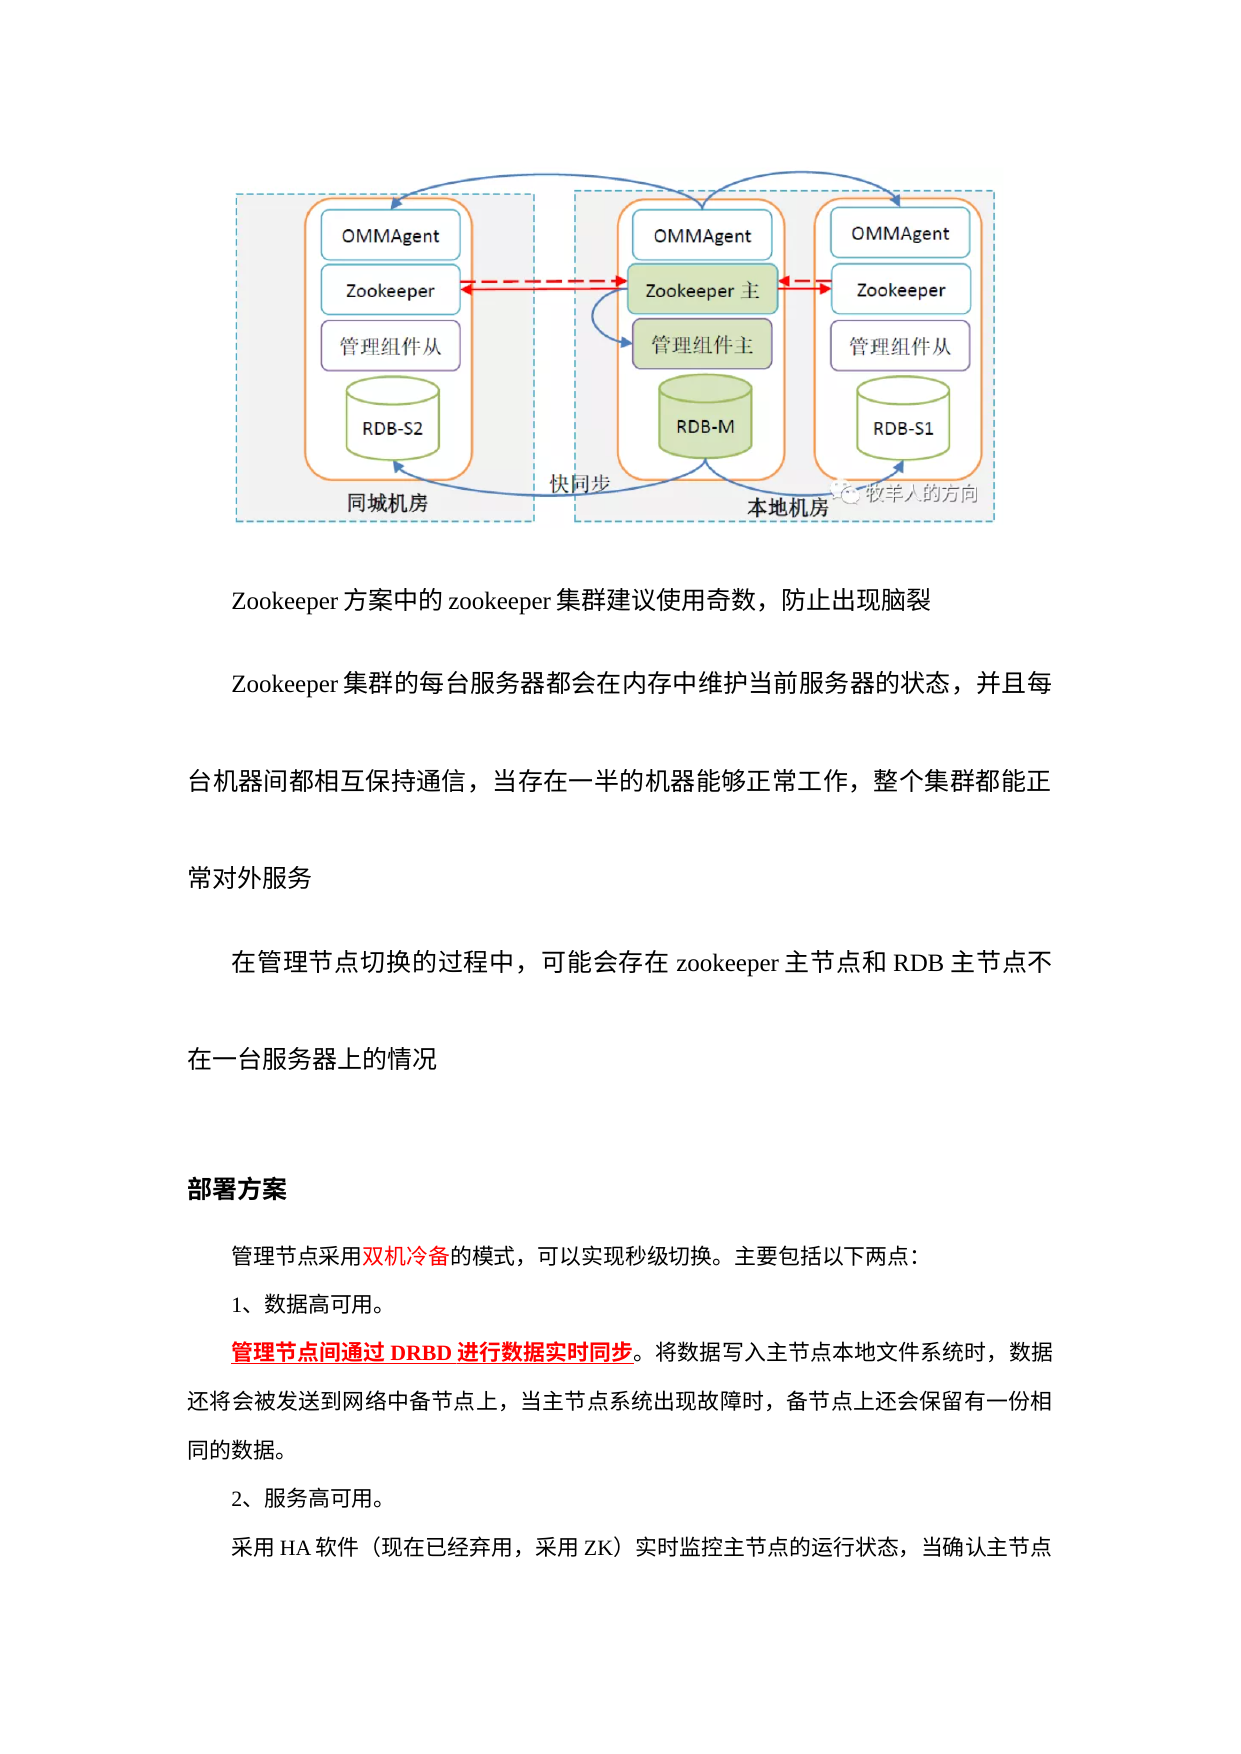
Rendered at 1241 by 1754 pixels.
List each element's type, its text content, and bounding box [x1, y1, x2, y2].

text 管理节点采用双机冷备的模式，可以实现秒级切换。主要包括以下两点： [187, 1238, 1053, 1271]
text Zookeeper集群的每台服务器都会在内存中维护当前服务器的状态，并且每台机器间都相互保持通信，当存在一半的机器能够正常工作，整个集群都能正常对外服务 [187, 649, 1053, 909]
list 数据高可用。 [187, 1287, 1053, 1319]
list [187, 1529, 1053, 1562]
picture [213, 162, 1027, 531]
text 在管理节点切换的过程中，可能会存在zookeeper主节点和RDB主节点不在一台服务器上的情况 [187, 928, 1053, 1090]
list 管理节点间通过DRBD进行数据实时同步。将数据写入主节点本地文件系统时，数据还将会被发送到网络中备节点上，当主节点系统出现故障时，备节点上还会保留有一份相同的数据。 [187, 1335, 1053, 1465]
subtitle 部署方案 [187, 1155, 1053, 1220]
text Zookeeper方案中的zookeeper集群建议使用奇数，防止出现脑裂 [187, 566, 1053, 631]
list 服务高可用。 [187, 1481, 1053, 1513]
